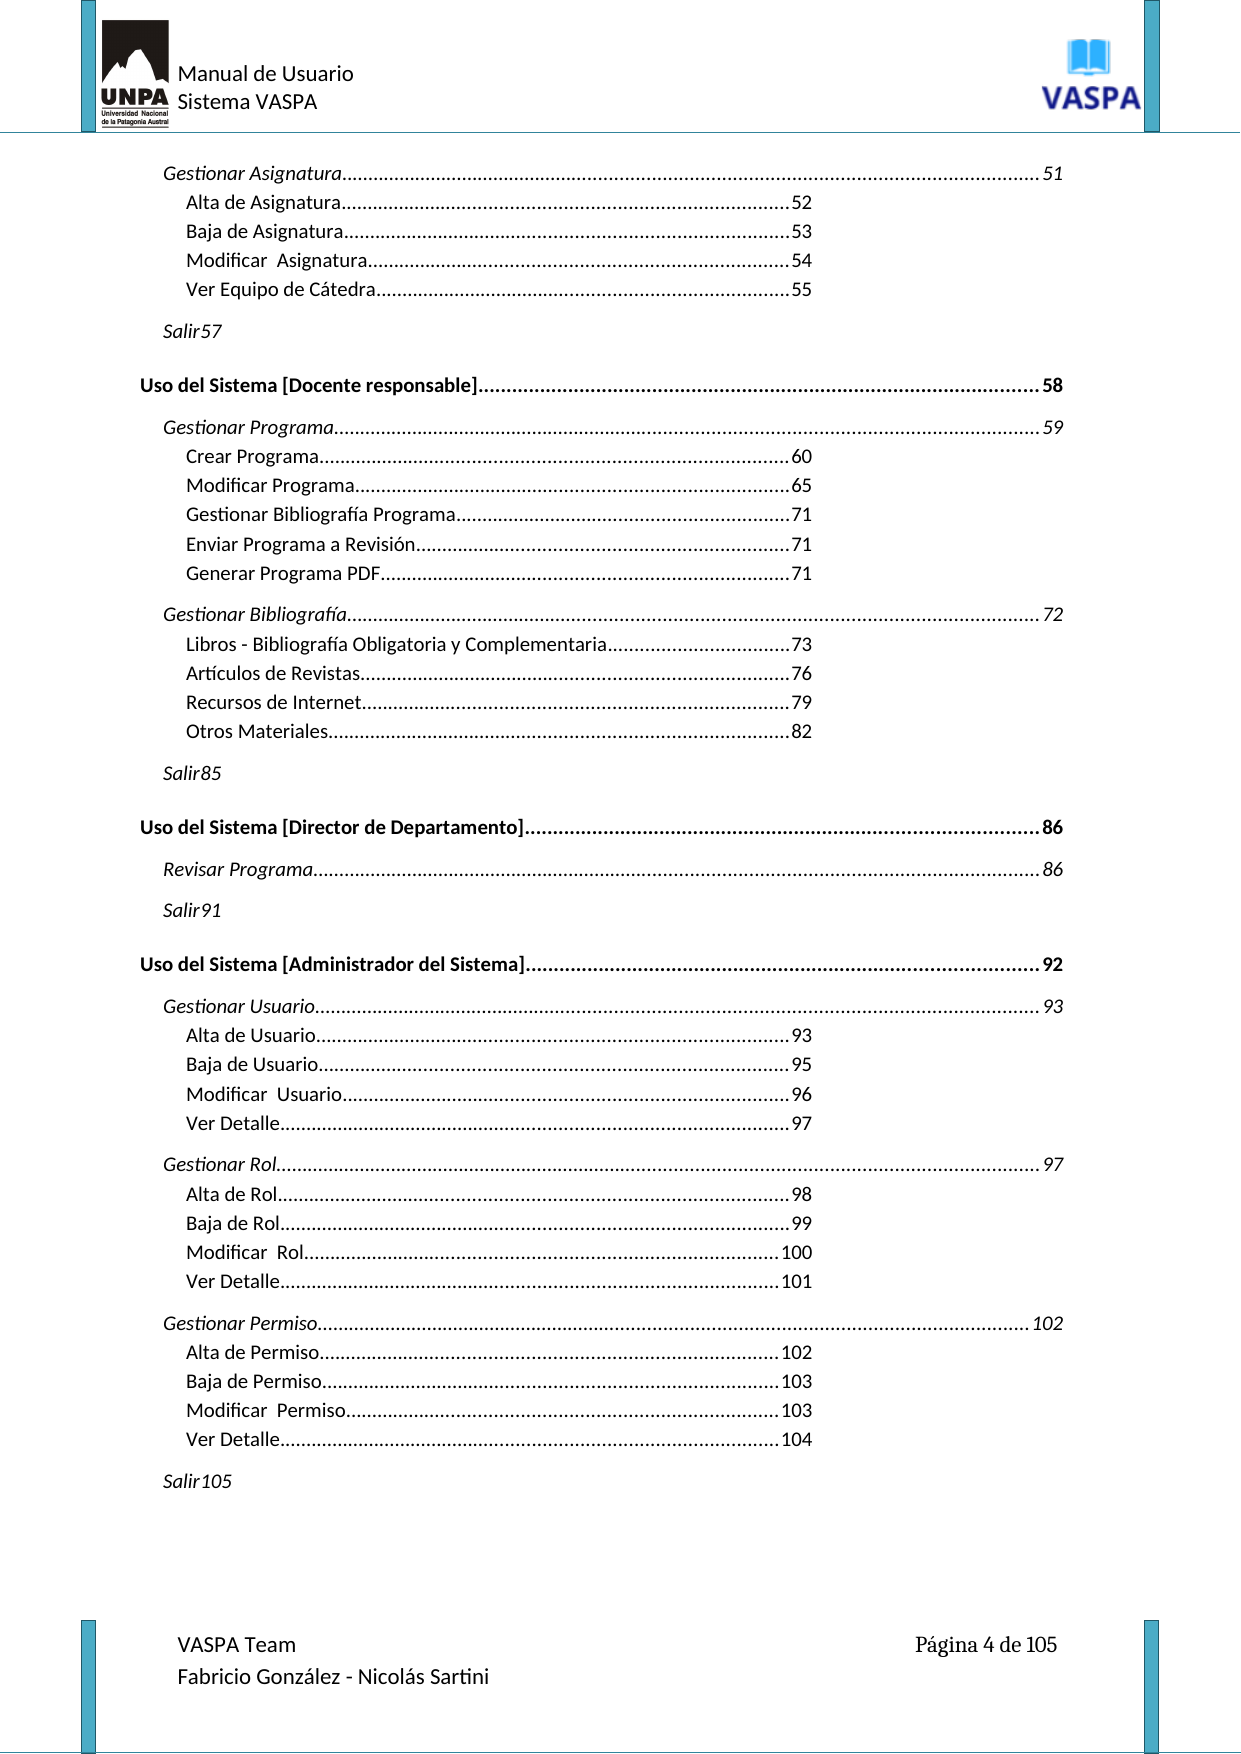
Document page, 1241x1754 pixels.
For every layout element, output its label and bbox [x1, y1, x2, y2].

picture [100, 18, 170, 129]
picture [1036, 19, 1146, 129]
